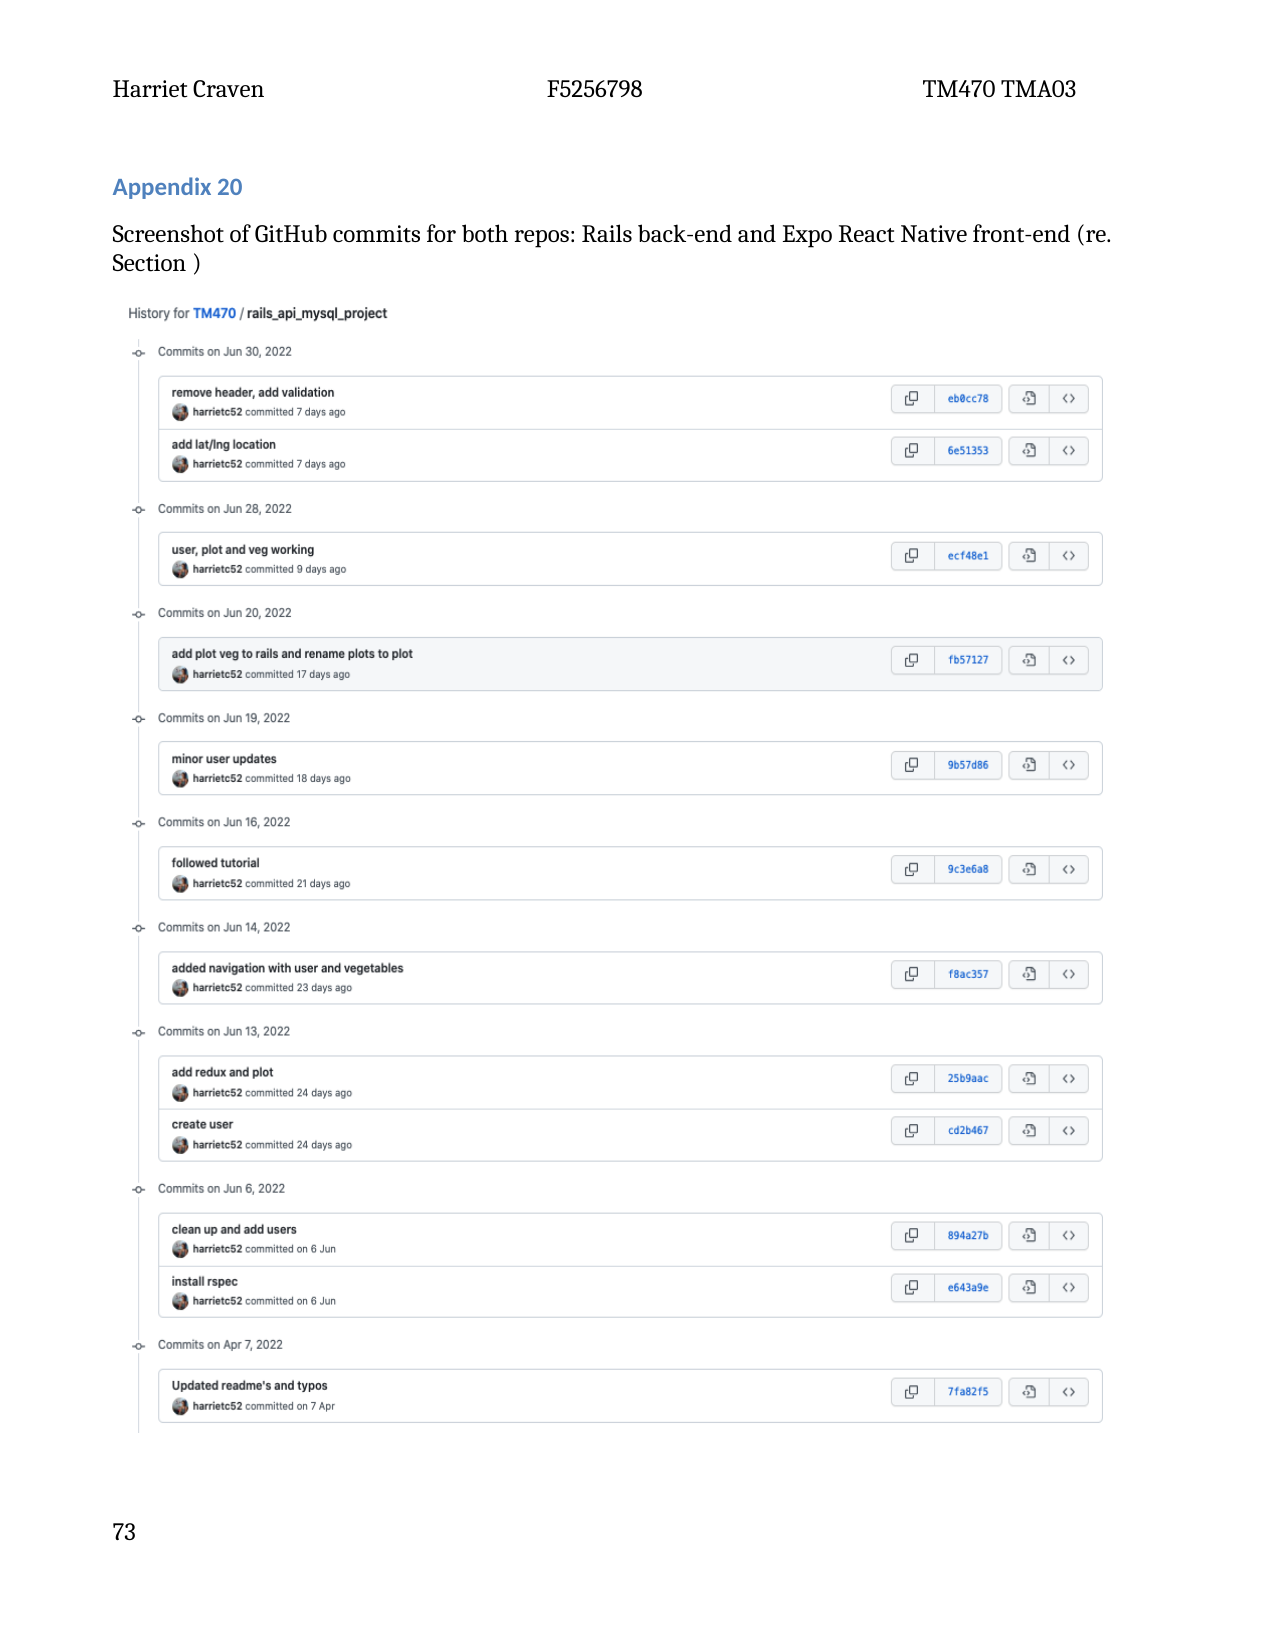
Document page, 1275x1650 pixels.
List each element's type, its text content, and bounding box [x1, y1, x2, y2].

text Screenshot of GitHub commits for both repos: Rails back-end and Expo React Native front-end (re. Section ) [112, 220, 1162, 278]
subtitle Appendix 20 [112, 171, 1162, 201]
picture [112, 296, 1116, 1433]
